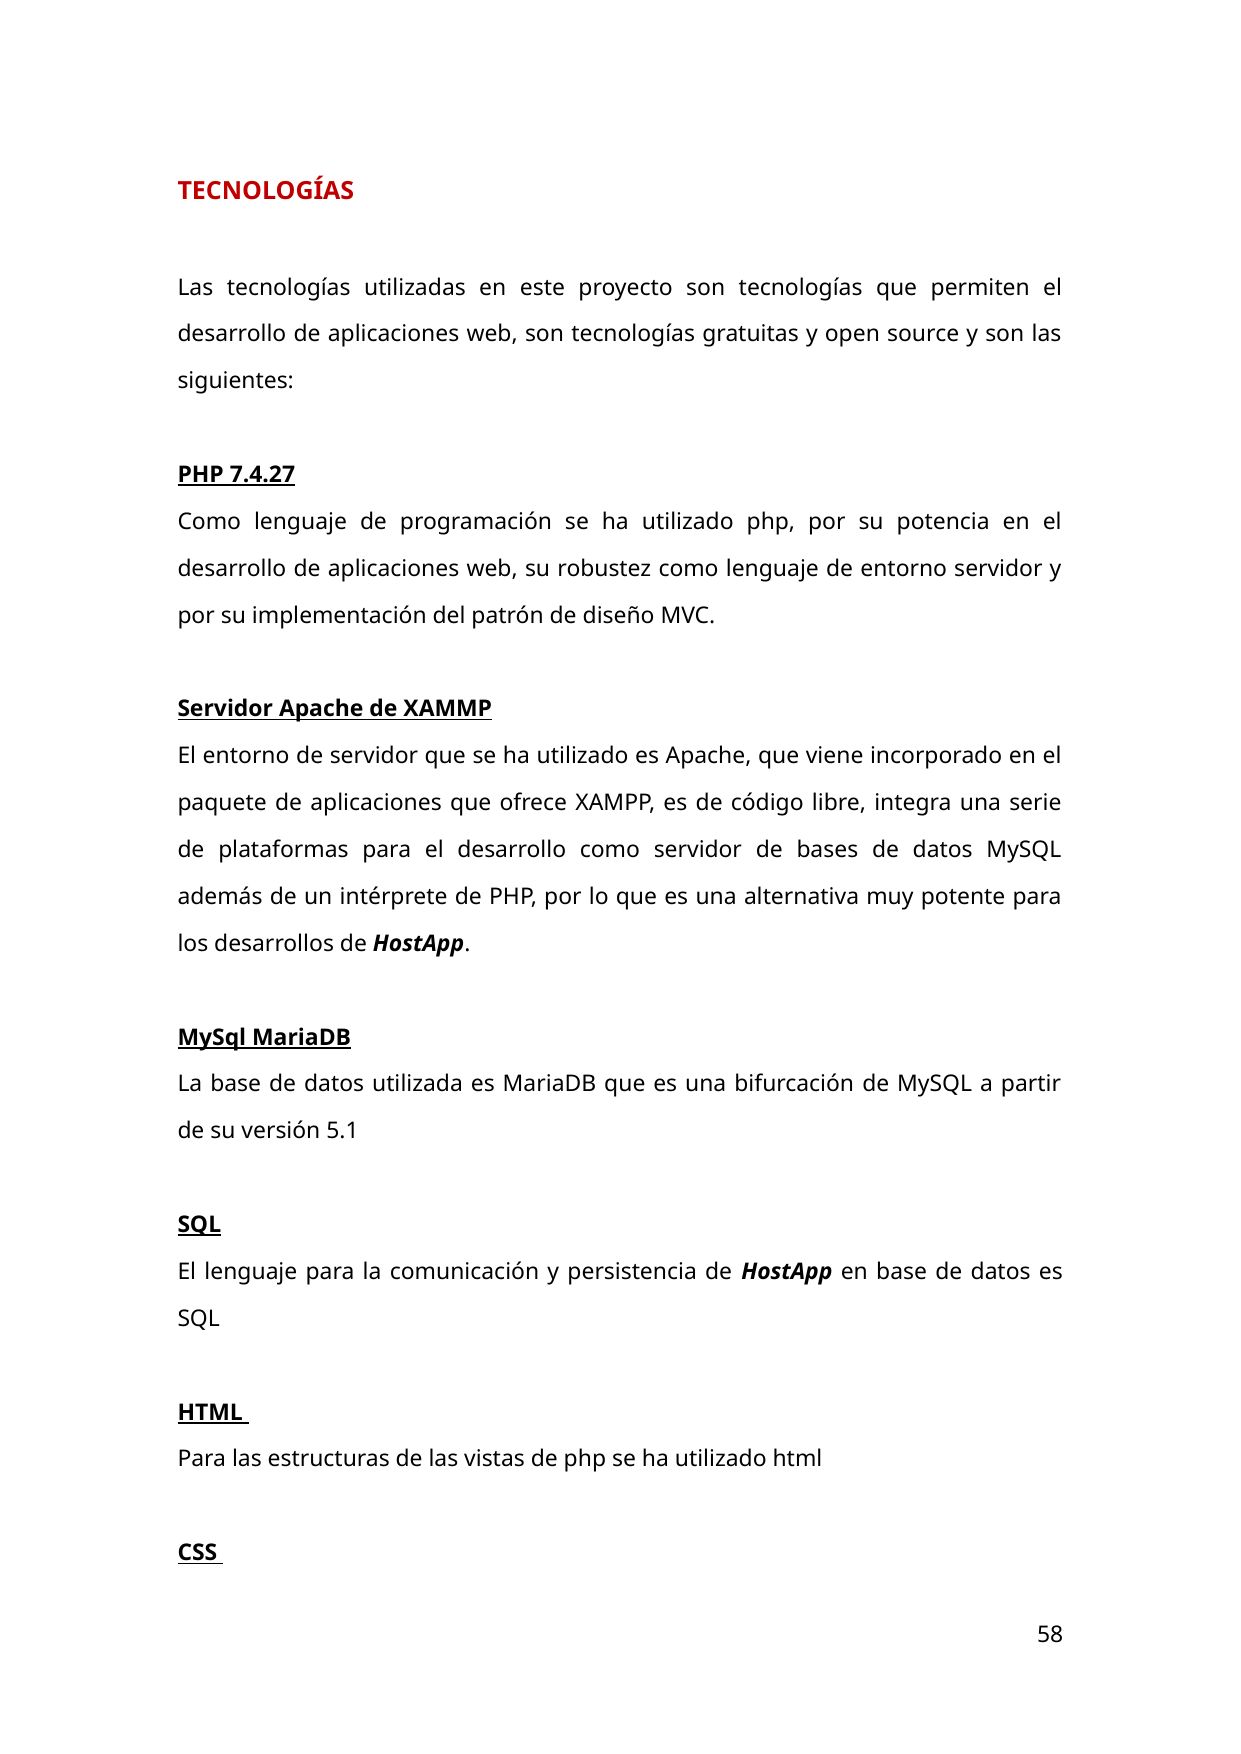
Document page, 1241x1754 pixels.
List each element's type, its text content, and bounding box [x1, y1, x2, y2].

text CSS [177, 1536, 1063, 1567]
text Las tecnologías utilizadas en este proyecto son tecnologías que permiten el desarrollo de aplicaciones web, son tecnologías gratuitas y open source y son las siguientes: [177, 271, 1063, 396]
text La base de datos utilizada es MariaDB que es una bifurcación de MySQL a partir de su versión 5.1 [177, 1067, 1063, 1146]
text MySql MariaDB [177, 1021, 1063, 1052]
text Para las estructuras de las vistas de php se ha utilizado html [177, 1442, 1063, 1474]
text HTML [177, 1396, 1063, 1427]
text SQL [177, 1208, 1063, 1239]
subtitle Tecnologías [177, 173, 1063, 207]
text Como lenguaje de programación se ha utilizado php, por su potencia en el desarrollo de aplicaciones web, su robustez como lenguaje de entorno servidor y por su implementación del patrón de diseño MVC. [177, 505, 1063, 630]
text El entorno de servidor que se ha utilizado es Apache, que viene incorporado en el paquete de aplicaciones que ofrece XAMPP, es de código libre, integra una serie de plataformas para el desarrollo como servidor de bases de datos MySQL además de un intérprete de PHP, por lo que es una alternativa muy potente para los desarrollos de HostApp. [177, 739, 1063, 958]
text PHP 7.4.27 [177, 458, 1063, 489]
text El lenguaje para la comunicación y persistencia de HostApp en base de datos es SQL [177, 1255, 1063, 1333]
text Servidor Apache de XAMMP [177, 692, 1063, 724]
